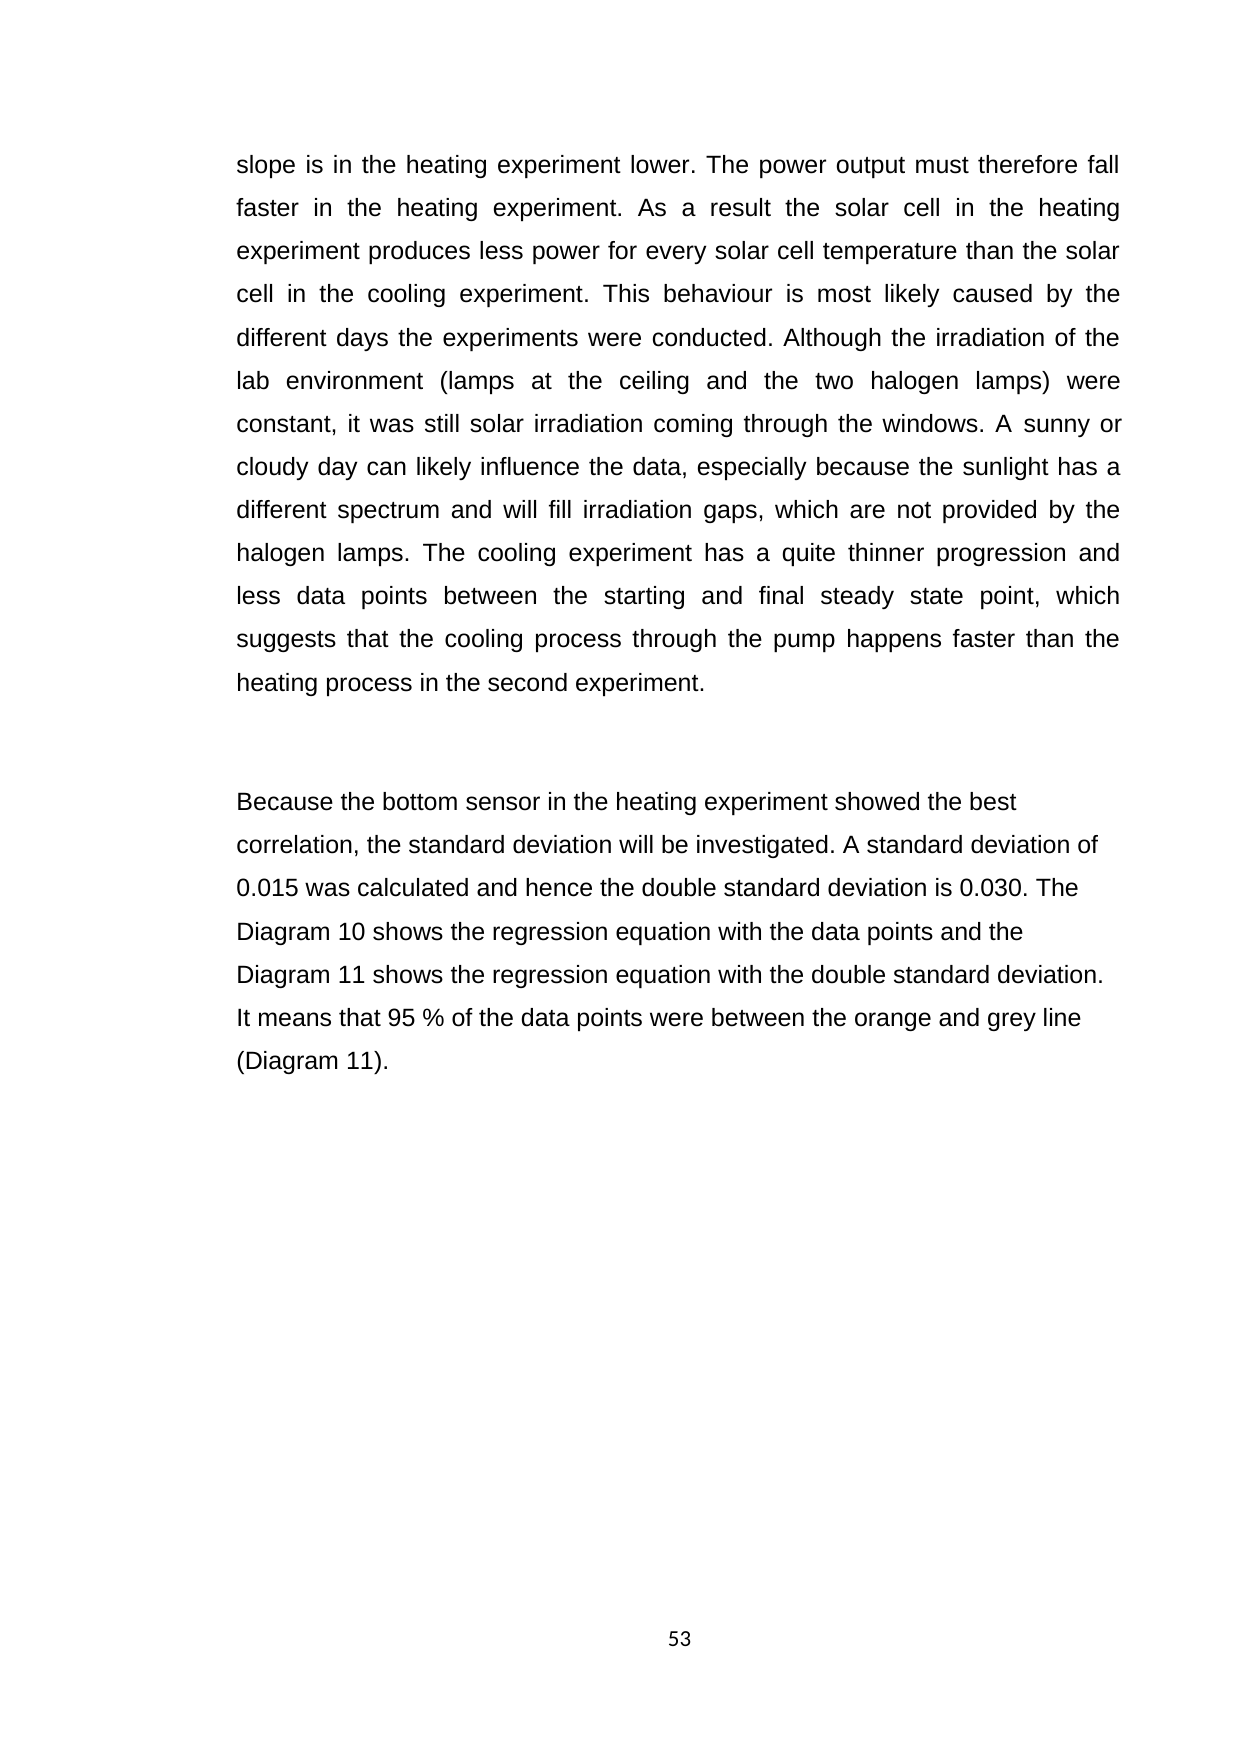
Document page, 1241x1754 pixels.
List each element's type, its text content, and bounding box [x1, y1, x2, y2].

text Because the bottom sensor in the heating experiment showed the best correlation, the standard deviation will be investigated. A standard deviation of 0.015 was calculated and hence the double standard deviation is 0.030. The Diagram 10 shows the regression equation with the data points and the Diagram 11 shows the regression equation with the double standard deviation. It means that 95 % of the data points were between the orange and grey line (Diagram 11). [236, 787, 1122, 1074]
